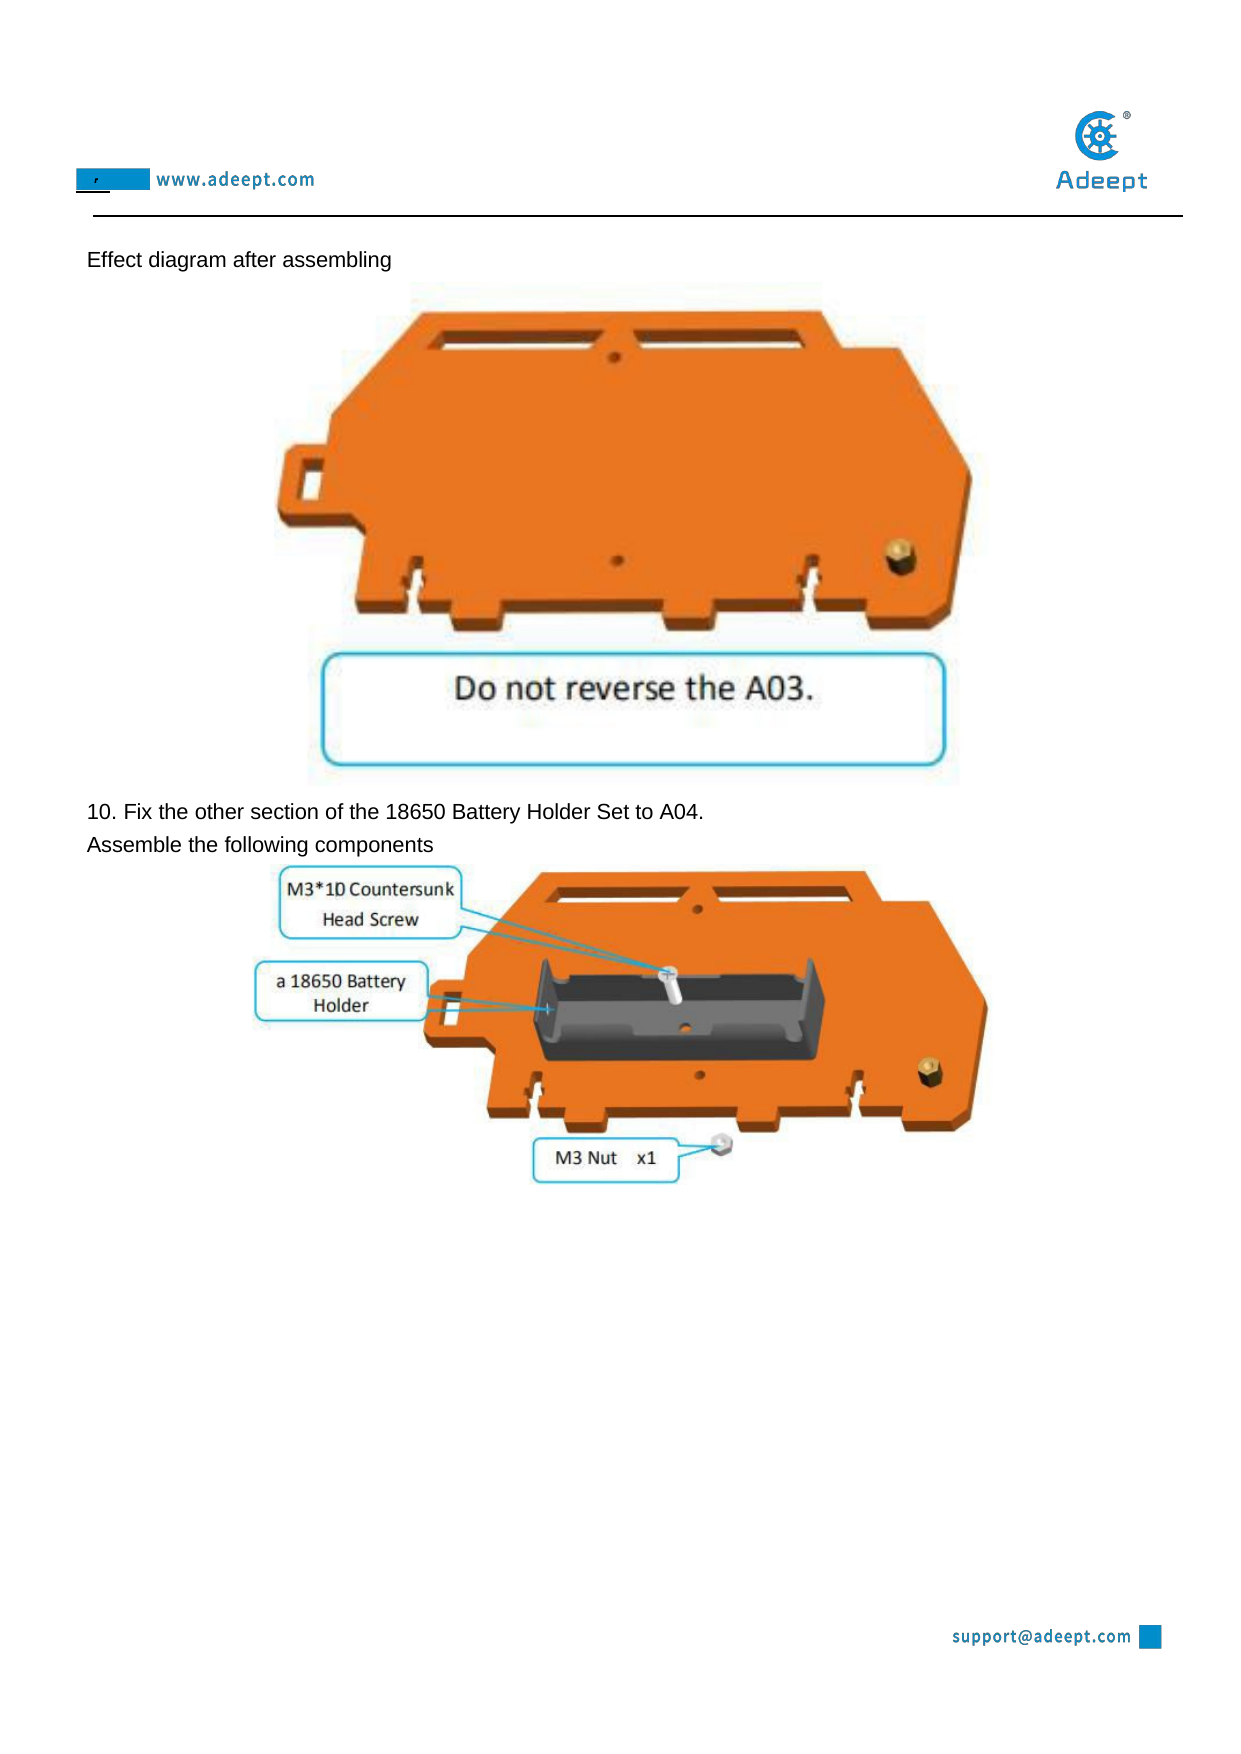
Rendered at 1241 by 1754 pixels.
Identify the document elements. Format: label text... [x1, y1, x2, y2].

picture [252, 864, 1013, 1185]
picture [1056, 111, 1147, 192]
picture [274, 282, 990, 786]
picture [946, 1625, 1139, 1649]
text Effect diagram after assembling [87, 246, 1178, 272]
list Fix the other section of the 18650 Battery Holder Set to A04. Assemble the following components [87, 799, 707, 857]
picture [75, 167, 343, 191]
